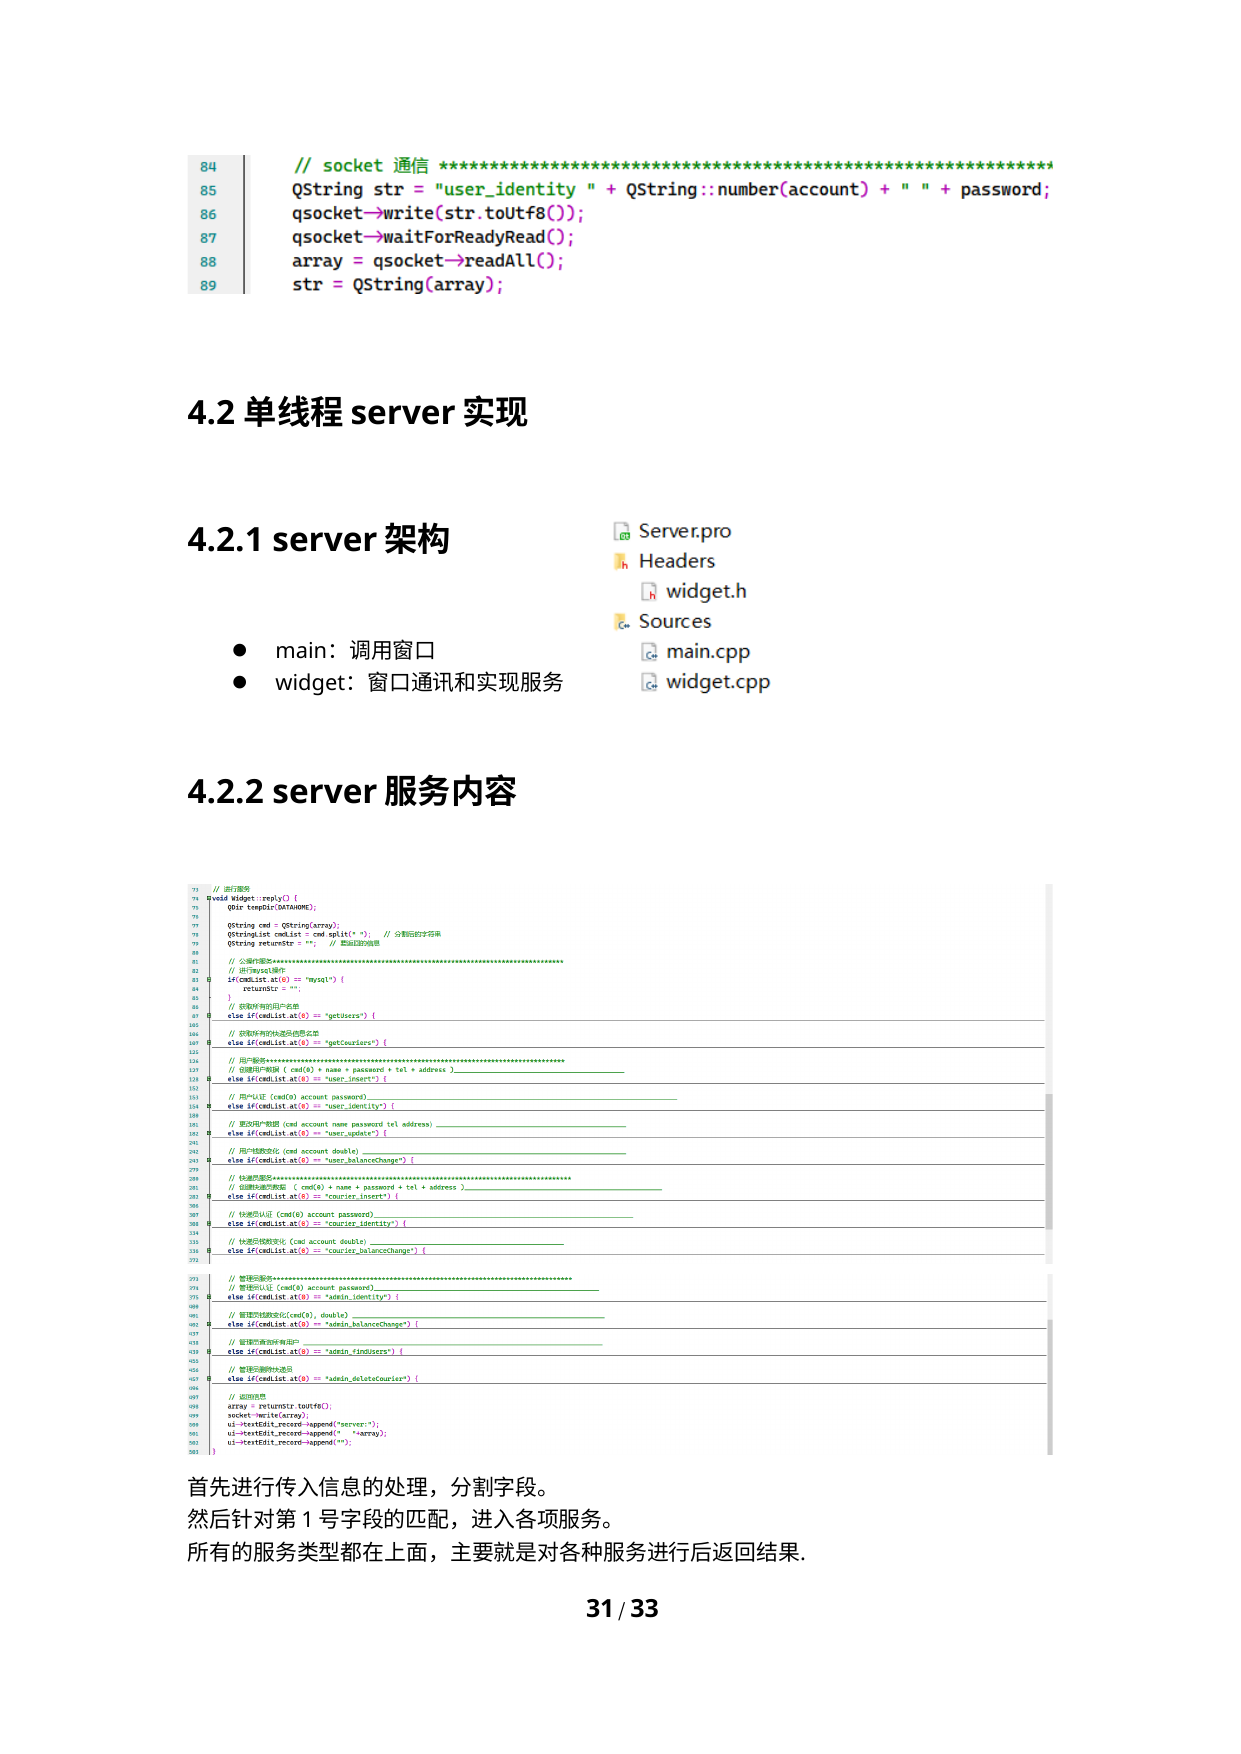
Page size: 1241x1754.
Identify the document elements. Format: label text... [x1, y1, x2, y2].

text 然后针对第1号字段的匹配，进入各项服务。 [187, 1502, 1053, 1534]
list main：调用窗口 [231, 632, 1053, 665]
text 所有的服务类型都在上面，主要就是对各种服务进行后返回结果. [187, 1534, 1053, 1567]
subtitle 4.2 单线程server实现 [187, 378, 1053, 443]
subtitle 4.2.2 server服务内容 [187, 757, 1053, 822]
picture [605, 570, 782, 632]
picture [187, 884, 1053, 1264]
subtitle 4.2.1 server架构 [187, 505, 1053, 570]
text 首先进行传入信息的处理，分割字段。 [187, 1469, 1053, 1502]
list widget：窗口通讯和实现服务 [231, 665, 1053, 697]
picture [187, 1274, 1053, 1455]
picture [187, 155, 1053, 294]
